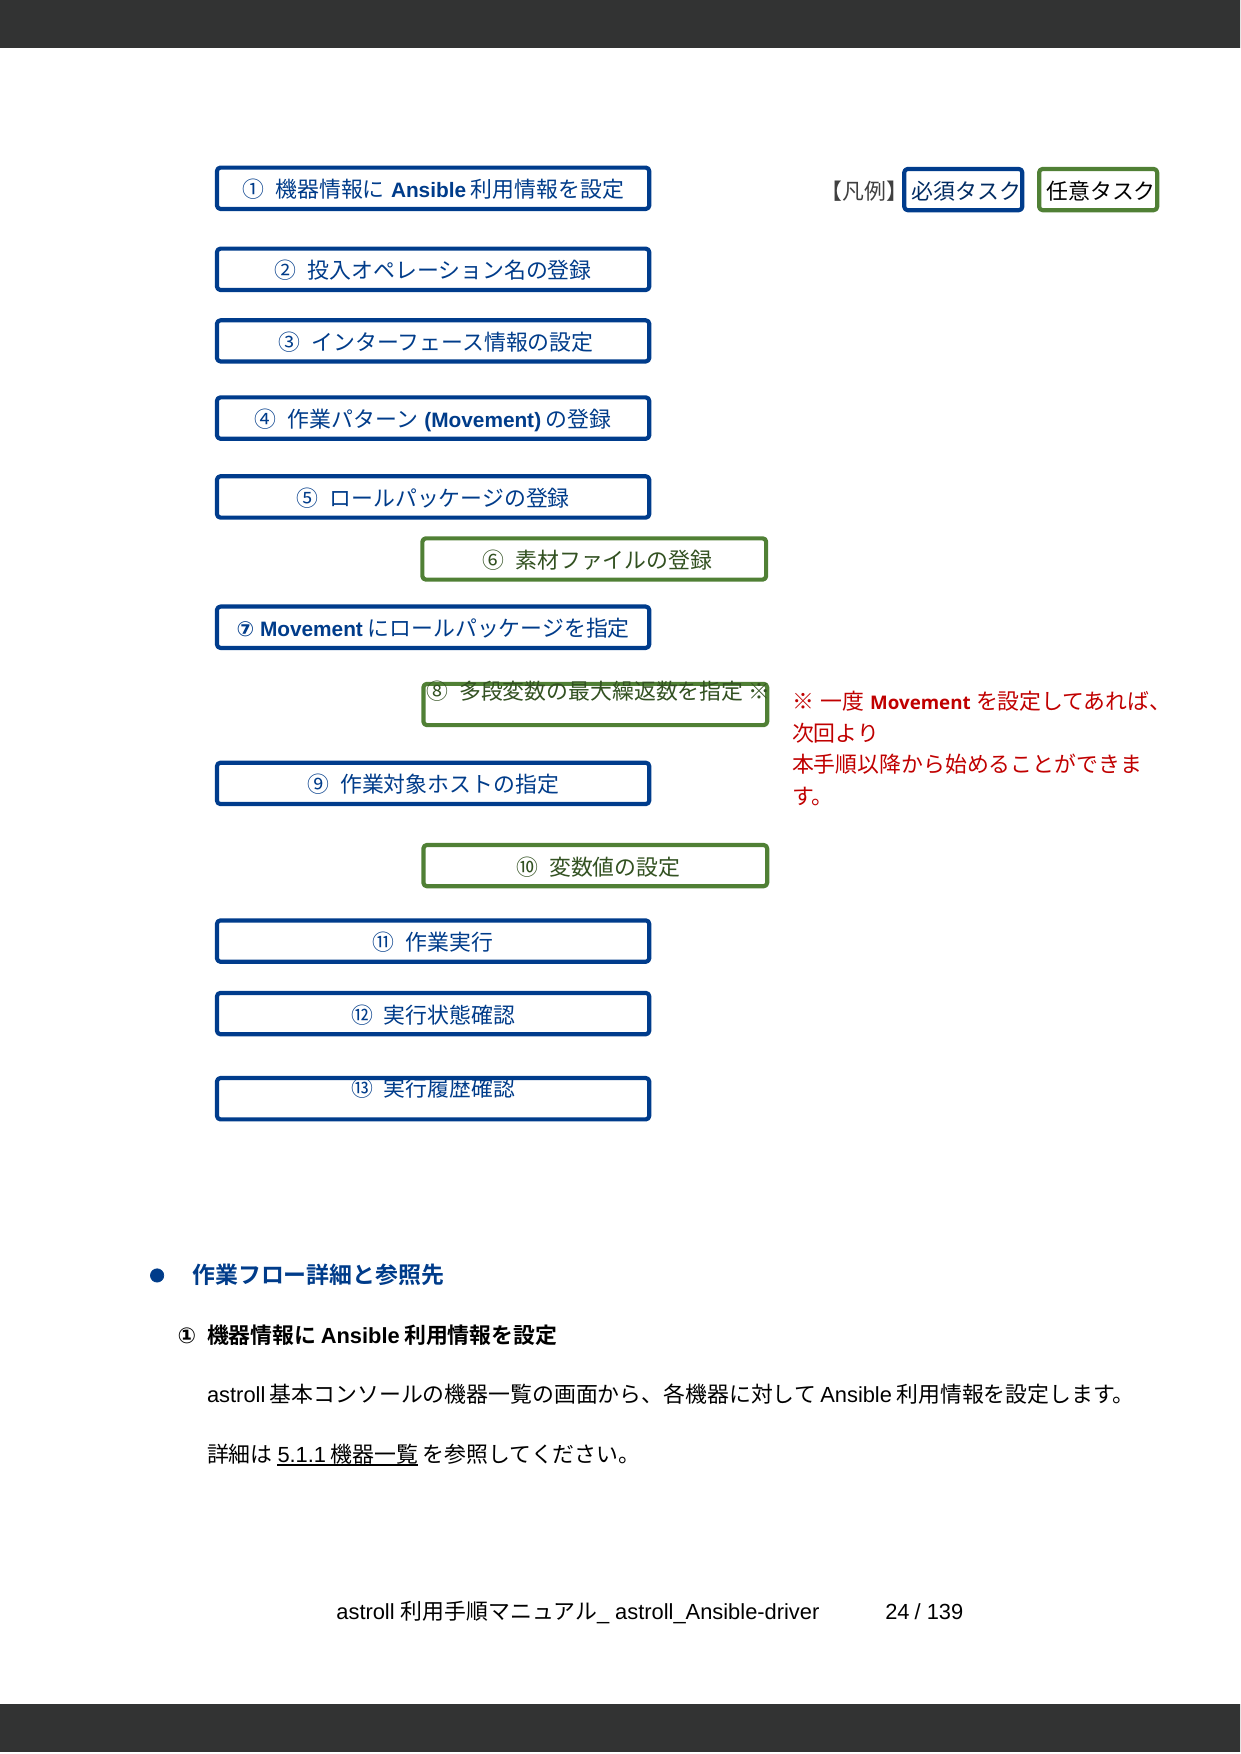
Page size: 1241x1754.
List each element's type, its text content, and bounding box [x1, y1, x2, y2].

list 機器情報にAnsible利用情報を設定 astroll基本コンソールの機器一覧の画面から、各機器に対してAnsible利用情報を設定します。 詳細は 5.1.1機器一覧 を参照してください。 [177, 1304, 1152, 1482]
picture [0, 1704, 1241, 1752]
picture [0, 0, 1241, 48]
list 作業フロー詳細と参照先 [148, 1244, 1152, 1304]
